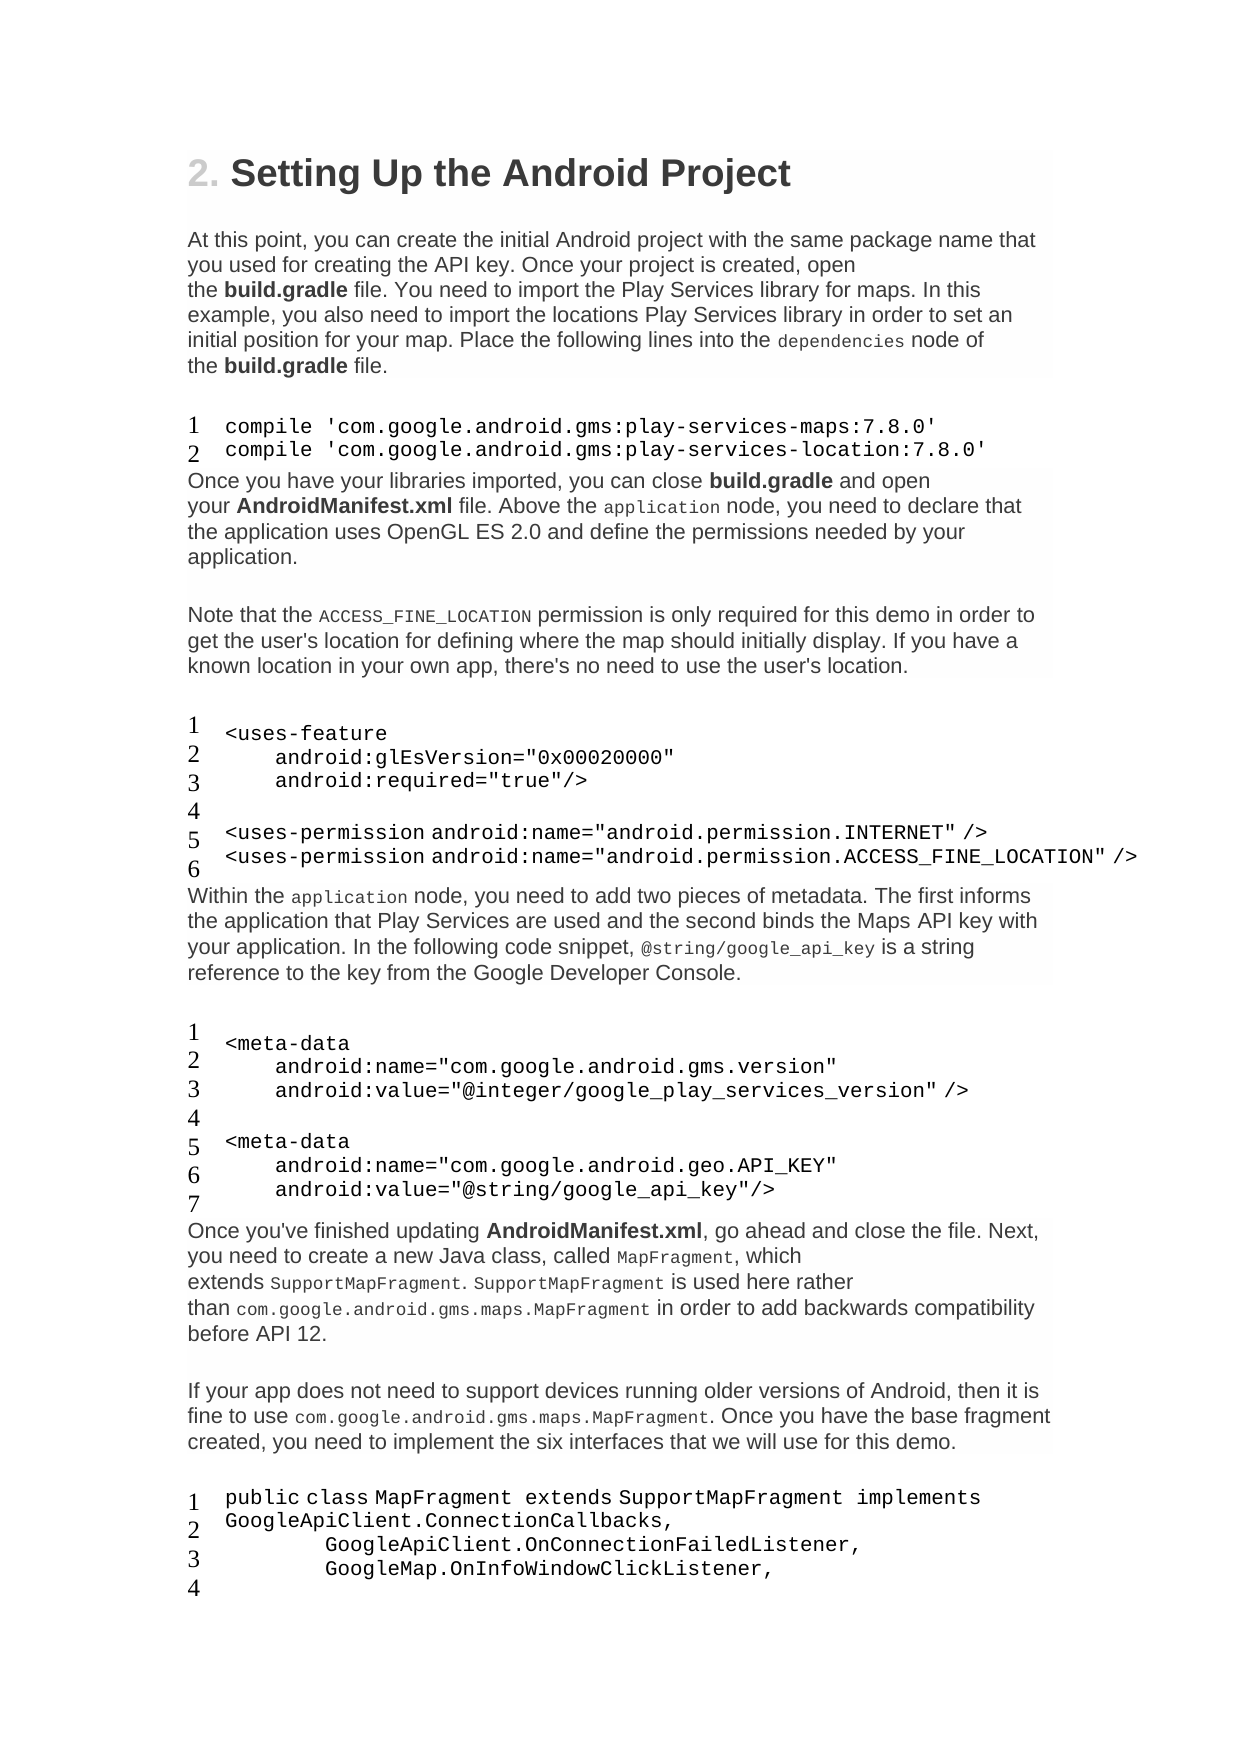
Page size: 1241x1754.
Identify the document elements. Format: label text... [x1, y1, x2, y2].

text Within the application node, you need to add two pieces of metadata. The first informs the application that Play Services are used and the second binds the Maps API key with your application. In the following code snippet, @string/google_api_key is a string reference to the key from the Google Developer Console. [187, 883, 1053, 985]
text At this point, you can create the initial Android project with the same package name that you used for creating the API key. Once your project is created, open the build.gradle file. You need to import the Play Services library for maps. In this example, you also need to import the locations Play Services library in order to set an initial position for your map. Place the following lines into the dependencies node of the build.gradle file. [187, 226, 1053, 378]
text Note that the ACCESS_FINE_LOCATION permission is only required for this demo in order to get the user's location for defining where the map should initially display. If you have a known location in your own app, there's no need to use the user's location. [187, 602, 1053, 678]
table_header 1 2 3 4 5 6 [188, 1487, 225, 1602]
table_header 1 2 3 4 5 6 [188, 710, 225, 883]
text Once you have your libraries imported, you can close build.gradle and open your AndroidManifest.xml file. Above the application node, you need to declare that the application uses OpenGL ES 2.0 and define the permissions needed by your application. [187, 468, 1053, 569]
table_header <meta-data android:name="com.google.android.gms.version" android:value="@integer/google_play_services_version" /> <meta-data android:name="com.google.android.geo.API_KEY" android:value="@string/google_api_key"/> [225, 1017, 1240, 1218]
table_header compile 'com.google.android.gms:play-services-maps:7.8.0' compile 'com.google.android.gms:play-services-location:7.8.0' [225, 411, 1240, 468]
text If your app does not need to support devices running older versions of Android, then it is fine to use com.google.android.gms.maps.MapFragment. Once you have the base fragment created, you need to implement the six interfaces that we will use for this demo. [187, 1378, 1053, 1454]
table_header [225, 1487, 1240, 1602]
text Once you've finished updating AndroidManifest.xml, go ahead and close the file. Next, you need to create a new Java class, called MapFragment, which extends SupportMapFragment. SupportMapFragment is used here rather than com.google.android.gms.maps.MapFragment in order to add backwards compatibility before API 12. [187, 1218, 1053, 1346]
table_header 1 2 3 4 5 6 7 [188, 1017, 225, 1218]
table_header <uses-feature android:glEsVersion="0x00020000" android:required="true"/> <uses-permission android:name="android.permission.INTERNET" /> <uses-permission android:name="android.permission.ACCESS_FINE_LOCATION" /> [225, 710, 1240, 883]
table_header 1 2 [188, 411, 225, 468]
text 2. Setting Up the Android Project [187, 150, 1053, 194]
